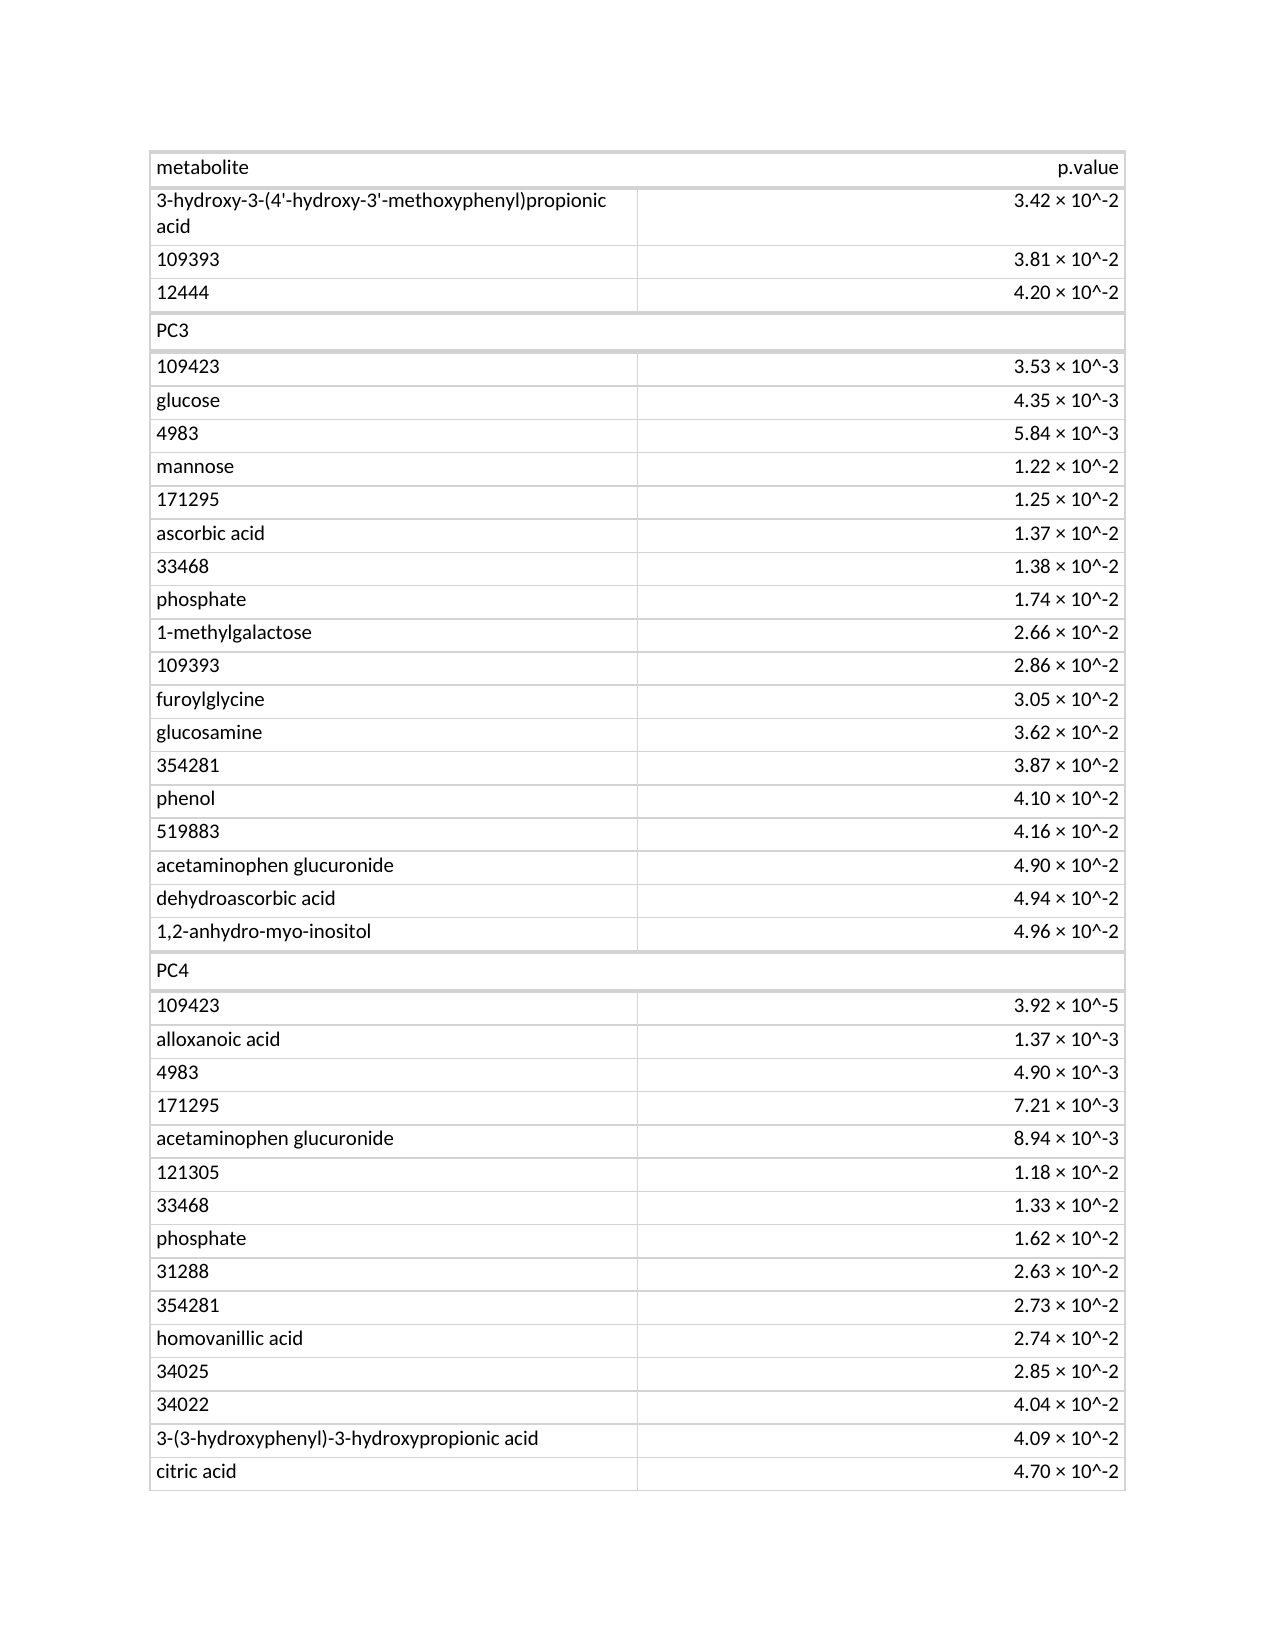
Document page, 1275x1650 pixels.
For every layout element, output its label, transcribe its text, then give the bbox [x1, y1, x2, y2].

table_cell 3.62 × 10^-2 [638, 719, 1124, 751]
table_cell 4.10 × 10^-2 [638, 786, 1124, 817]
table_cell 1.33 × 10^-2 [638, 1192, 1124, 1224]
table_cell 3.92 × 10^-5 [638, 993, 1124, 1024]
table_cell 3-hydroxy-3-(4'-hydroxy-3'-methoxyphenyl)propionic acid [151, 190, 637, 244]
table_cell PC3 [151, 315, 1124, 349]
table_cell 5.84 × 10^-3 [638, 420, 1124, 452]
table_cell acetaminophen glucuronide [151, 852, 637, 884]
table_cell 3.42 × 10^-2 [638, 190, 1124, 244]
table_cell 4.20 × 10^-2 [638, 279, 1124, 311]
table_header metabolite [151, 154, 637, 186]
table_cell 519883 [151, 819, 637, 850]
table_cell 8.94 × 10^-3 [638, 1126, 1124, 1157]
table_cell 171295 [151, 487, 637, 518]
table_cell 2.86 × 10^-2 [638, 653, 1124, 684]
table_cell acetaminophen glucuronide [151, 1126, 637, 1157]
table_cell 2.63 × 10^-2 [638, 1259, 1124, 1290]
table_cell 1.37 × 10^-2 [638, 520, 1124, 551]
table_cell 2.74 × 10^-2 [638, 1325, 1124, 1357]
table_cell 4.96 × 10^-2 [638, 918, 1124, 950]
table_cell 109423 [151, 354, 637, 385]
table_cell 4.90 × 10^-3 [638, 1059, 1124, 1091]
table_cell 4.16 × 10^-2 [638, 819, 1124, 850]
table_cell glucosamine [151, 719, 637, 751]
table_cell 7.21 × 10^-3 [638, 1092, 1124, 1124]
table_cell 3.05 × 10^-2 [638, 686, 1124, 717]
table_cell 4.09 × 10^-2 [638, 1425, 1124, 1456]
table_cell furoylglycine [151, 686, 637, 717]
table_cell homovanillic acid [151, 1325, 637, 1357]
table_cell dehydroascorbic acid [151, 885, 637, 917]
table_cell 2.73 × 10^-2 [638, 1292, 1124, 1323]
table_cell phenol [151, 786, 637, 817]
table_cell 4.04 × 10^-2 [638, 1392, 1124, 1423]
table_cell 4983 [151, 420, 637, 452]
table_cell 34025 [151, 1358, 637, 1390]
table_cell citric acid [151, 1458, 637, 1489]
table_cell 121305 [151, 1159, 637, 1191]
table_cell 1.18 × 10^-2 [638, 1159, 1124, 1191]
table_cell 1.22 × 10^-2 [638, 453, 1124, 485]
table_cell 33468 [151, 553, 637, 584]
table_cell 2.66 × 10^-2 [638, 620, 1124, 651]
table_cell 354281 [151, 1292, 637, 1323]
table_cell 3.53 × 10^-3 [638, 354, 1124, 385]
table_cell 4.94 × 10^-2 [638, 885, 1124, 917]
table_cell 34022 [151, 1392, 637, 1423]
table_cell 1.37 × 10^-3 [638, 1026, 1124, 1058]
table_cell phosphate [151, 586, 637, 618]
table_cell mannose [151, 453, 637, 485]
table_cell 4.90 × 10^-2 [638, 852, 1124, 884]
table_cell 4.70 × 10^-2 [638, 1458, 1124, 1489]
table_cell 1.38 × 10^-2 [638, 553, 1124, 584]
table_cell 1.62 × 10^-2 [638, 1225, 1124, 1257]
table_cell glucose [151, 387, 637, 418]
table_cell PC4 [151, 954, 1124, 988]
table_cell 3.81 × 10^-2 [638, 246, 1124, 278]
table_header p.value [638, 154, 1124, 186]
table_cell 1.25 × 10^-2 [638, 487, 1124, 518]
table_cell 354281 [151, 752, 637, 784]
table_cell 12444 [151, 279, 637, 311]
table_cell 3-(3-hydroxyphenyl)-3-hydroxypropionic acid [151, 1425, 637, 1456]
table_cell alloxanoic acid [151, 1026, 637, 1058]
table_cell 31288 [151, 1259, 637, 1290]
table_cell 1.74 × 10^-2 [638, 586, 1124, 618]
table_cell 33468 [151, 1192, 637, 1224]
table_cell 171295 [151, 1092, 637, 1124]
table_cell 3.87 × 10^-2 [638, 752, 1124, 784]
table_cell 109393 [151, 653, 637, 684]
table_cell 4983 [151, 1059, 637, 1091]
table_cell phosphate [151, 1225, 637, 1257]
table_cell 1,2-anhydro-myo-inositol [151, 918, 637, 950]
table_cell 109423 [151, 993, 637, 1024]
table_cell 2.85 × 10^-2 [638, 1358, 1124, 1390]
table_cell 4.35 × 10^-3 [638, 387, 1124, 418]
table_cell ascorbic acid [151, 520, 637, 551]
table_cell 1-methylgalactose [151, 620, 637, 651]
table_cell 109393 [151, 246, 637, 278]
